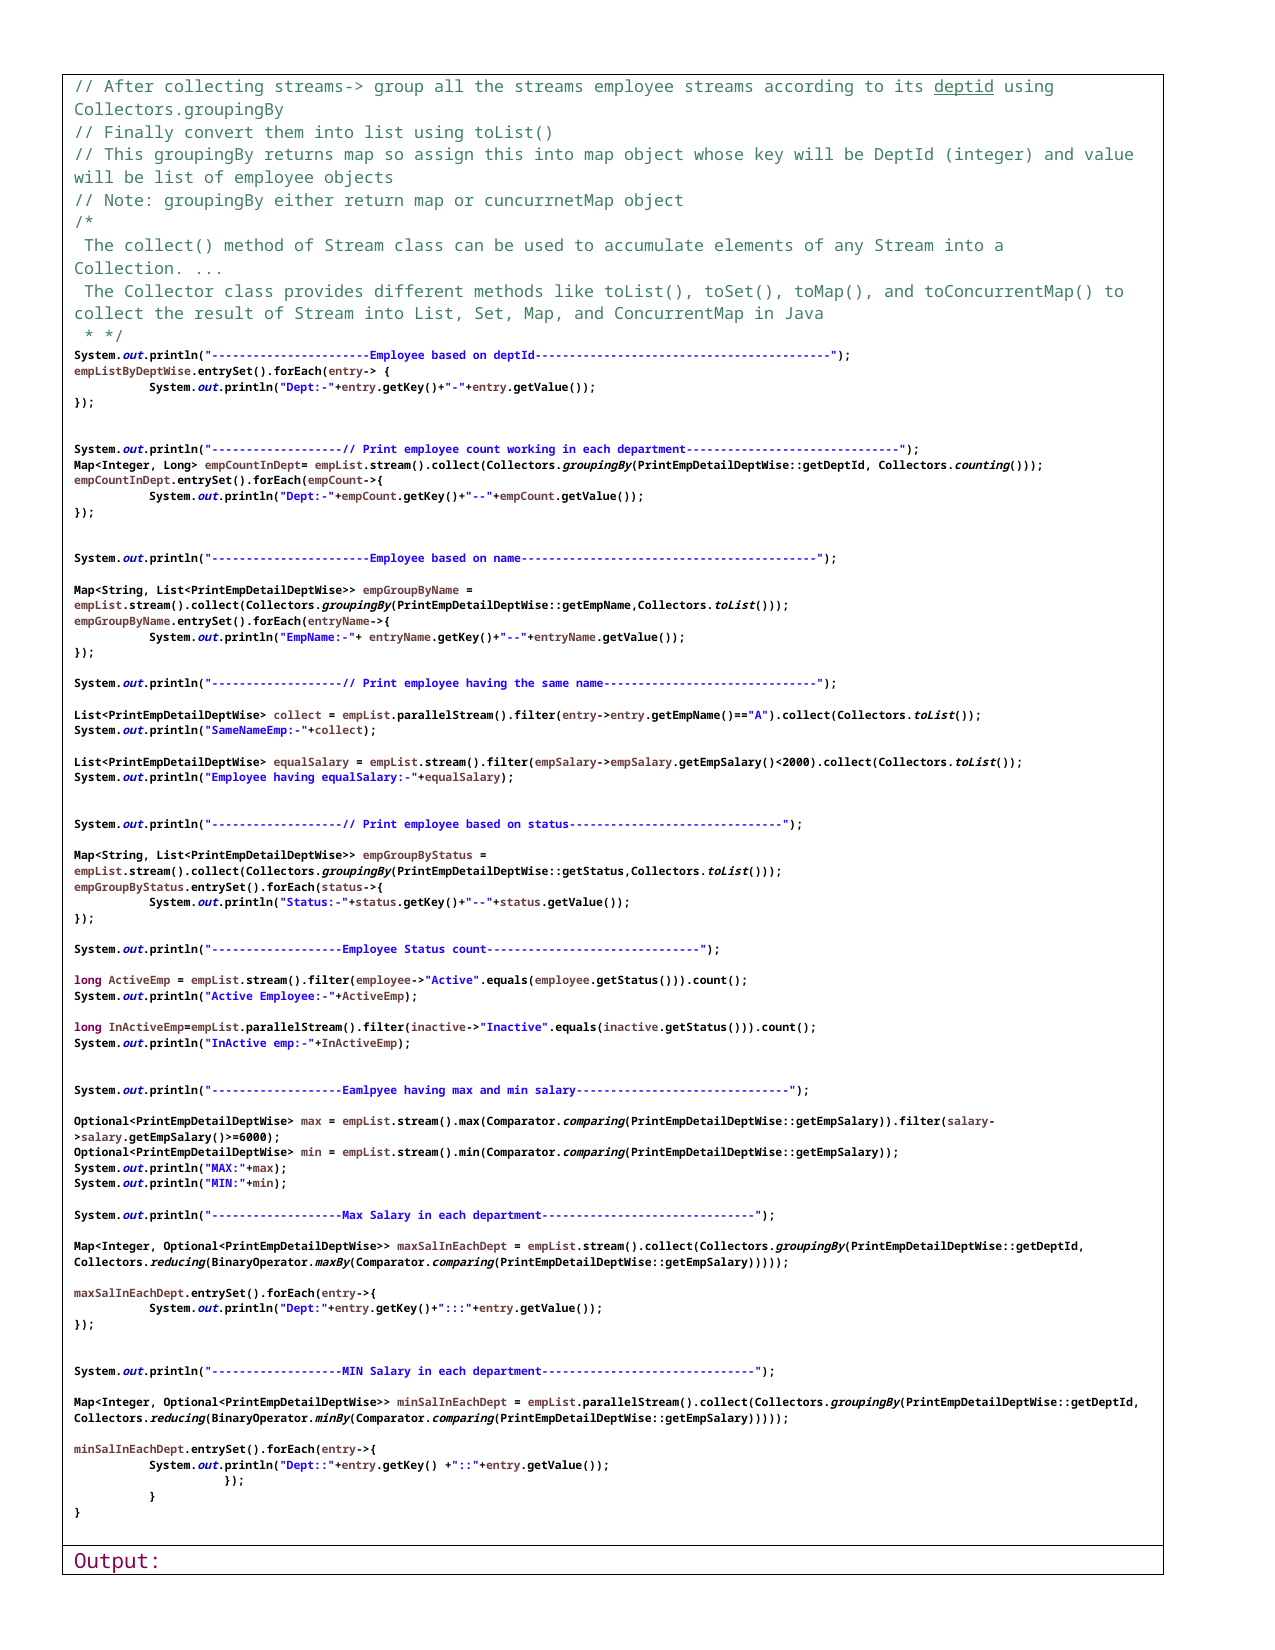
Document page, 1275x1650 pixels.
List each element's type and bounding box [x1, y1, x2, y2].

table_cell [63, 75, 1163, 1545]
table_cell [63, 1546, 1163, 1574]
